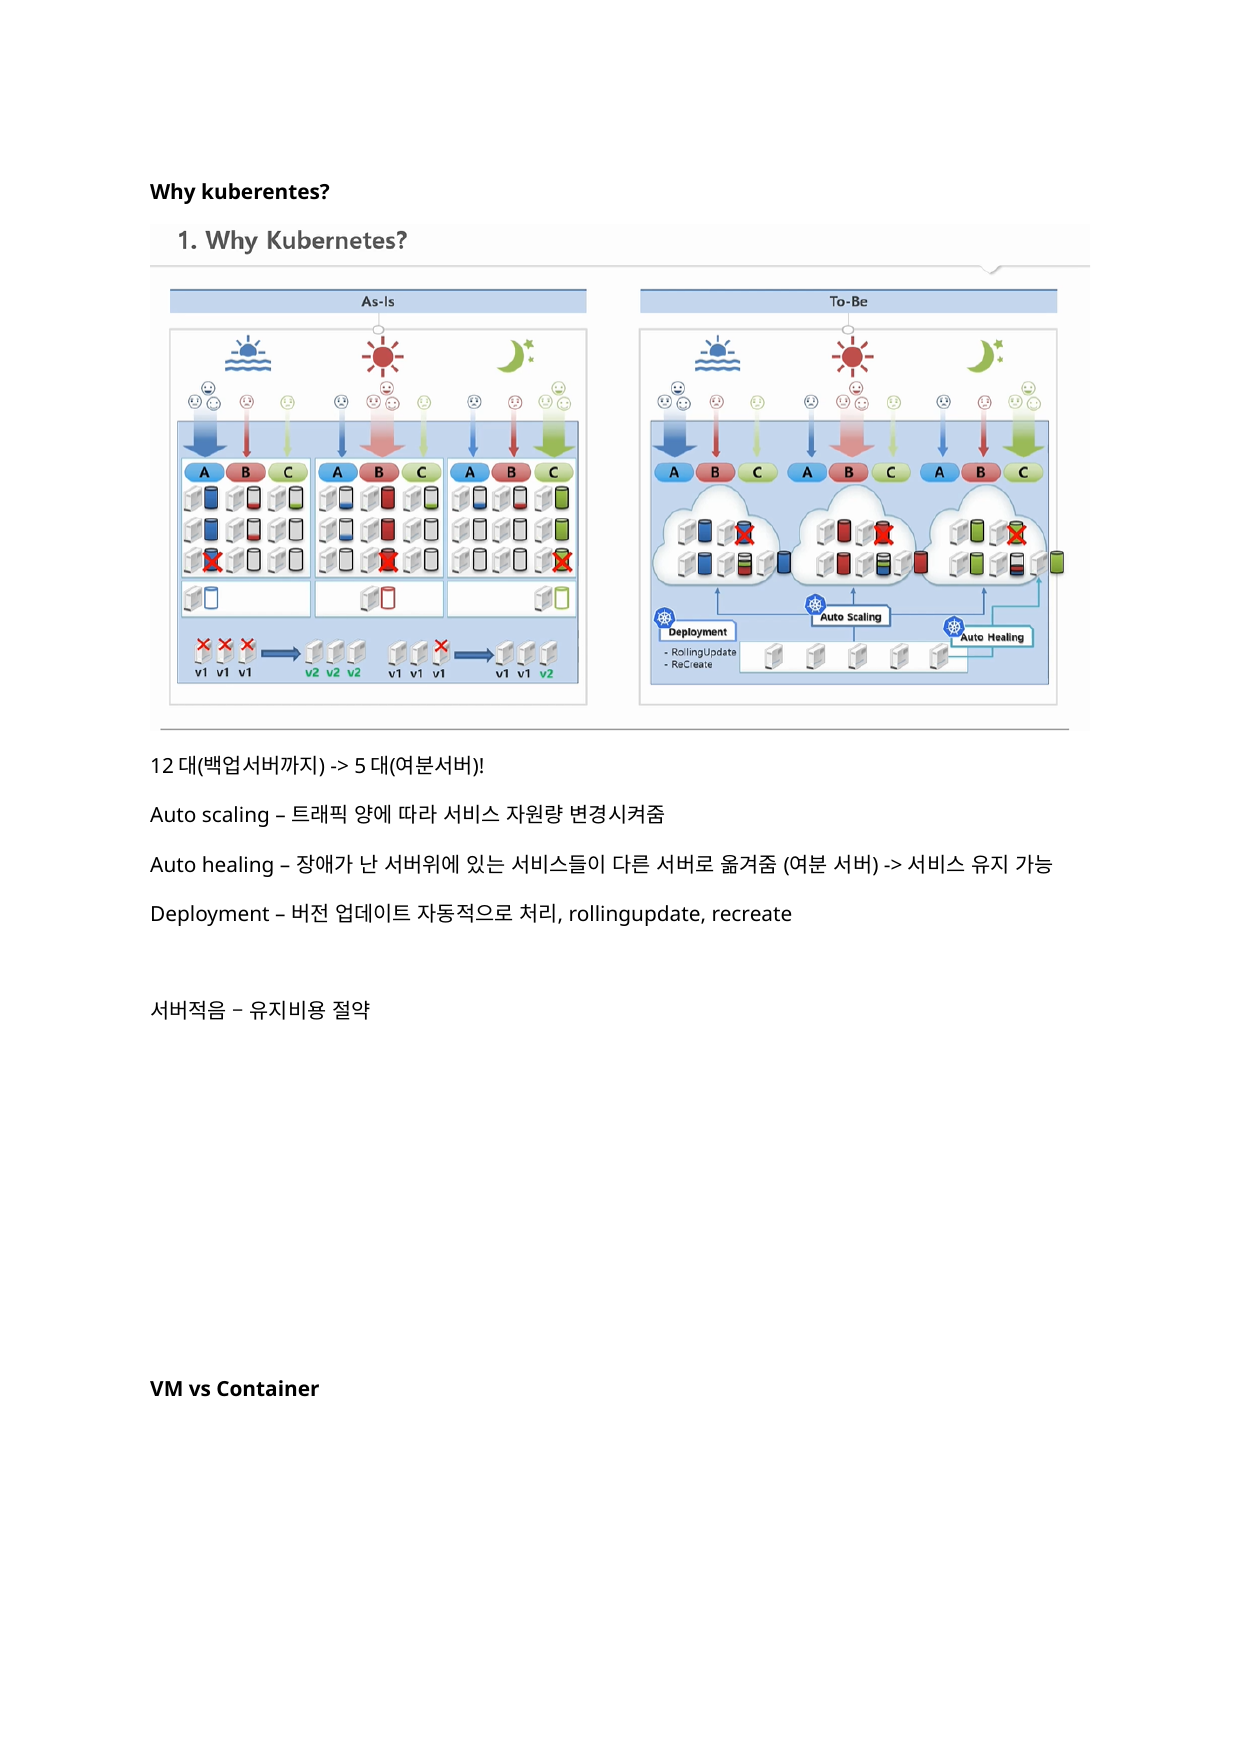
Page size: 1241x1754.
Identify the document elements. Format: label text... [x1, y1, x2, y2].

text Deployment – 버전 업데이트 자동적으로 처리, rollingupdate, recreate [150, 897, 1090, 928]
text VM vs Container [150, 1374, 1090, 1403]
text Auto scaling – 트래픽 양에 따라 서비스 자원량 변경시켜줌 [150, 798, 1090, 829]
picture [150, 224, 1091, 731]
text Auto healing – 장애가 난 서버위에 있는 서비스들이 다른 서버로 옮겨줌 (여분 서버) -> 서비스 유지 가능 [150, 848, 1090, 878]
text Why kuberentes? [150, 177, 1090, 206]
text 서버적음 – 유지비용 절약 [150, 994, 1090, 1024]
text 12대(백업서버까지) -> 5대(여분서버)! [150, 749, 1090, 779]
